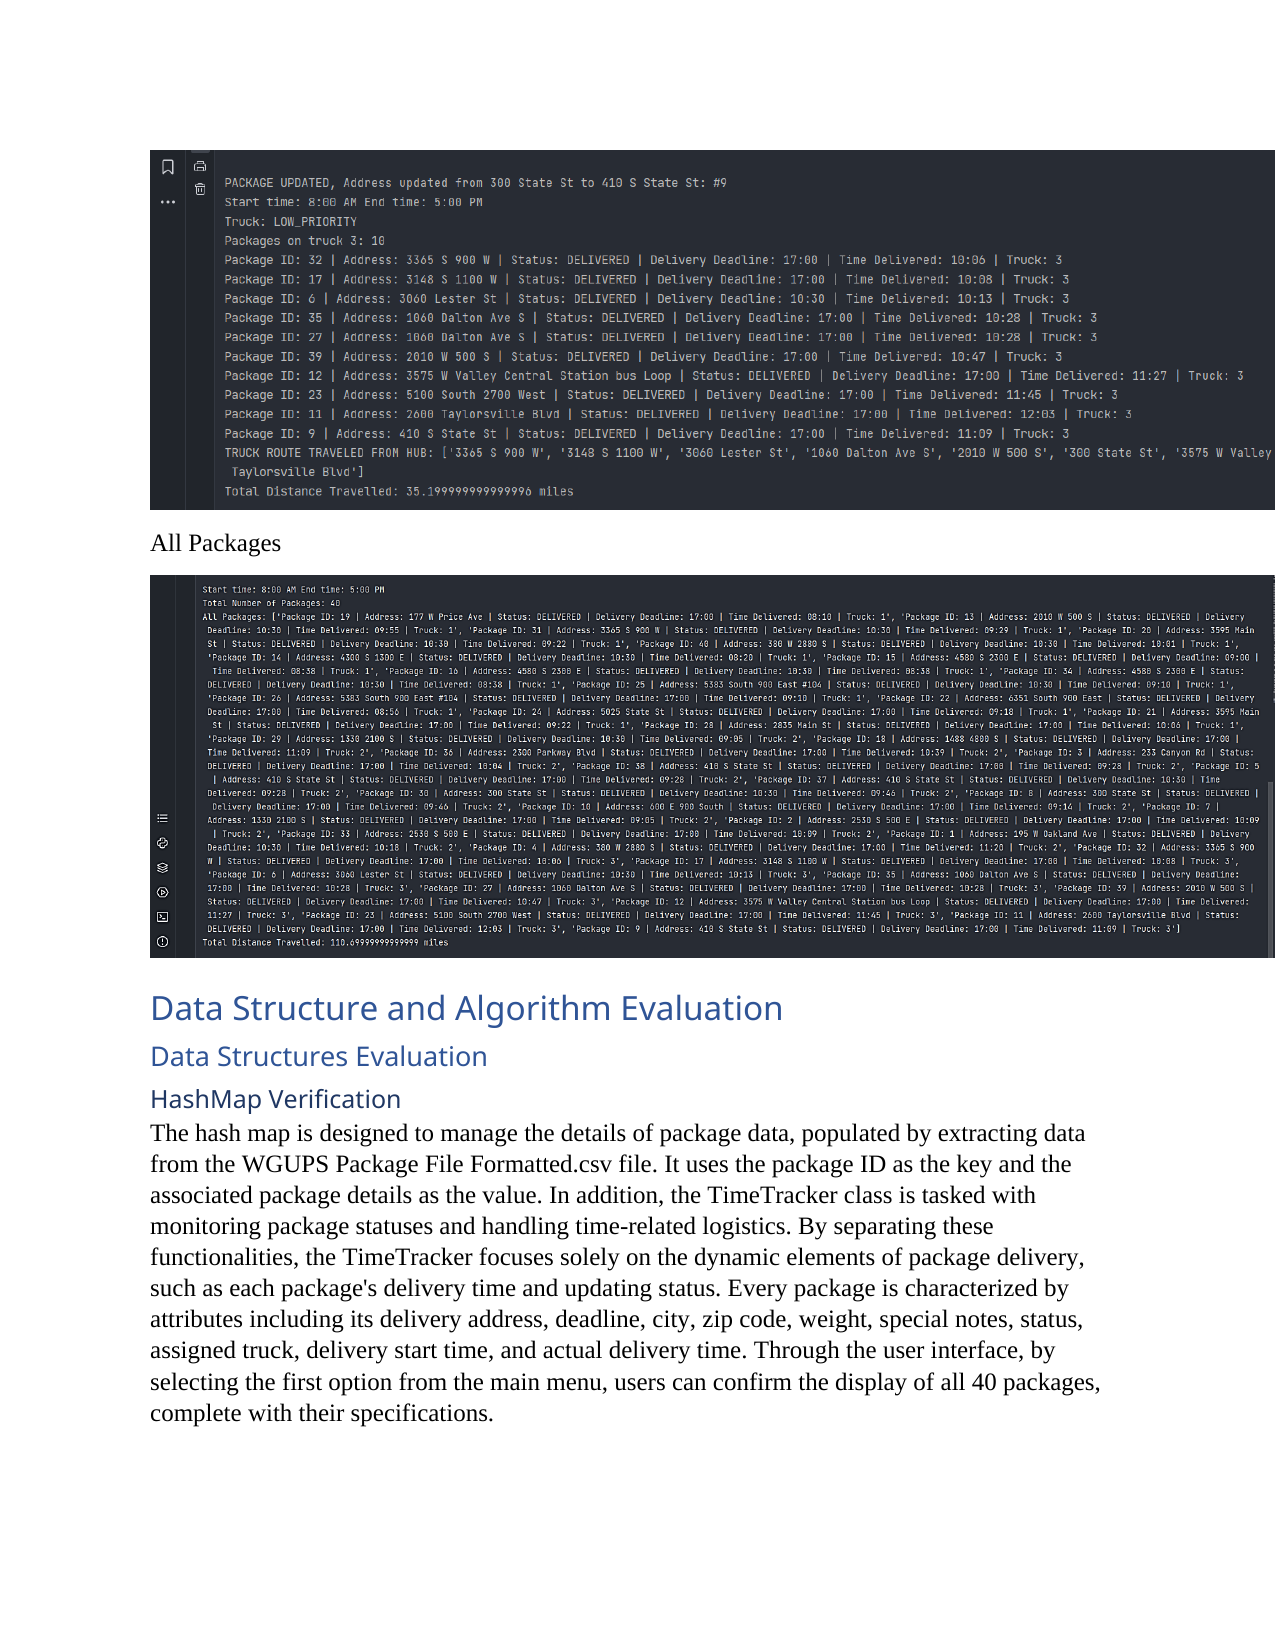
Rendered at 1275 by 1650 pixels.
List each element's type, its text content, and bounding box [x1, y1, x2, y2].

text All Packages [150, 528, 1125, 557]
subtitle HashMap Verification [150, 1082, 1125, 1116]
picture [150, 575, 1275, 958]
text The hash map is designed to manage the details of package data, populated by extracting data from the WGUPS Package File Formatted.csv file. It uses the package ID as the key and the associated package details as the value. In addition, the TimeTracker class is tasked with monitoring package statuses and handling time-related logistics. By separating these functionalities, the TimeTracker focuses solely on the dynamic elements of package delivery, such as each package's delivery time and updating status. Every package is characterized by attributes including its delivery address, deadline, city, zip code, weight, special notes, status, assigned truck, delivery start time, and actual delivery time. Through the user interface, by selecting the first option from the main menu, users can confirm the display of all 40 packages, complete with their specifications. [150, 1118, 1125, 1426]
subtitle Data Structures Evaluation [150, 1038, 1125, 1074]
subtitle Data Structure and Algorithm Evaluation [150, 984, 1125, 1030]
picture [150, 150, 1275, 510]
